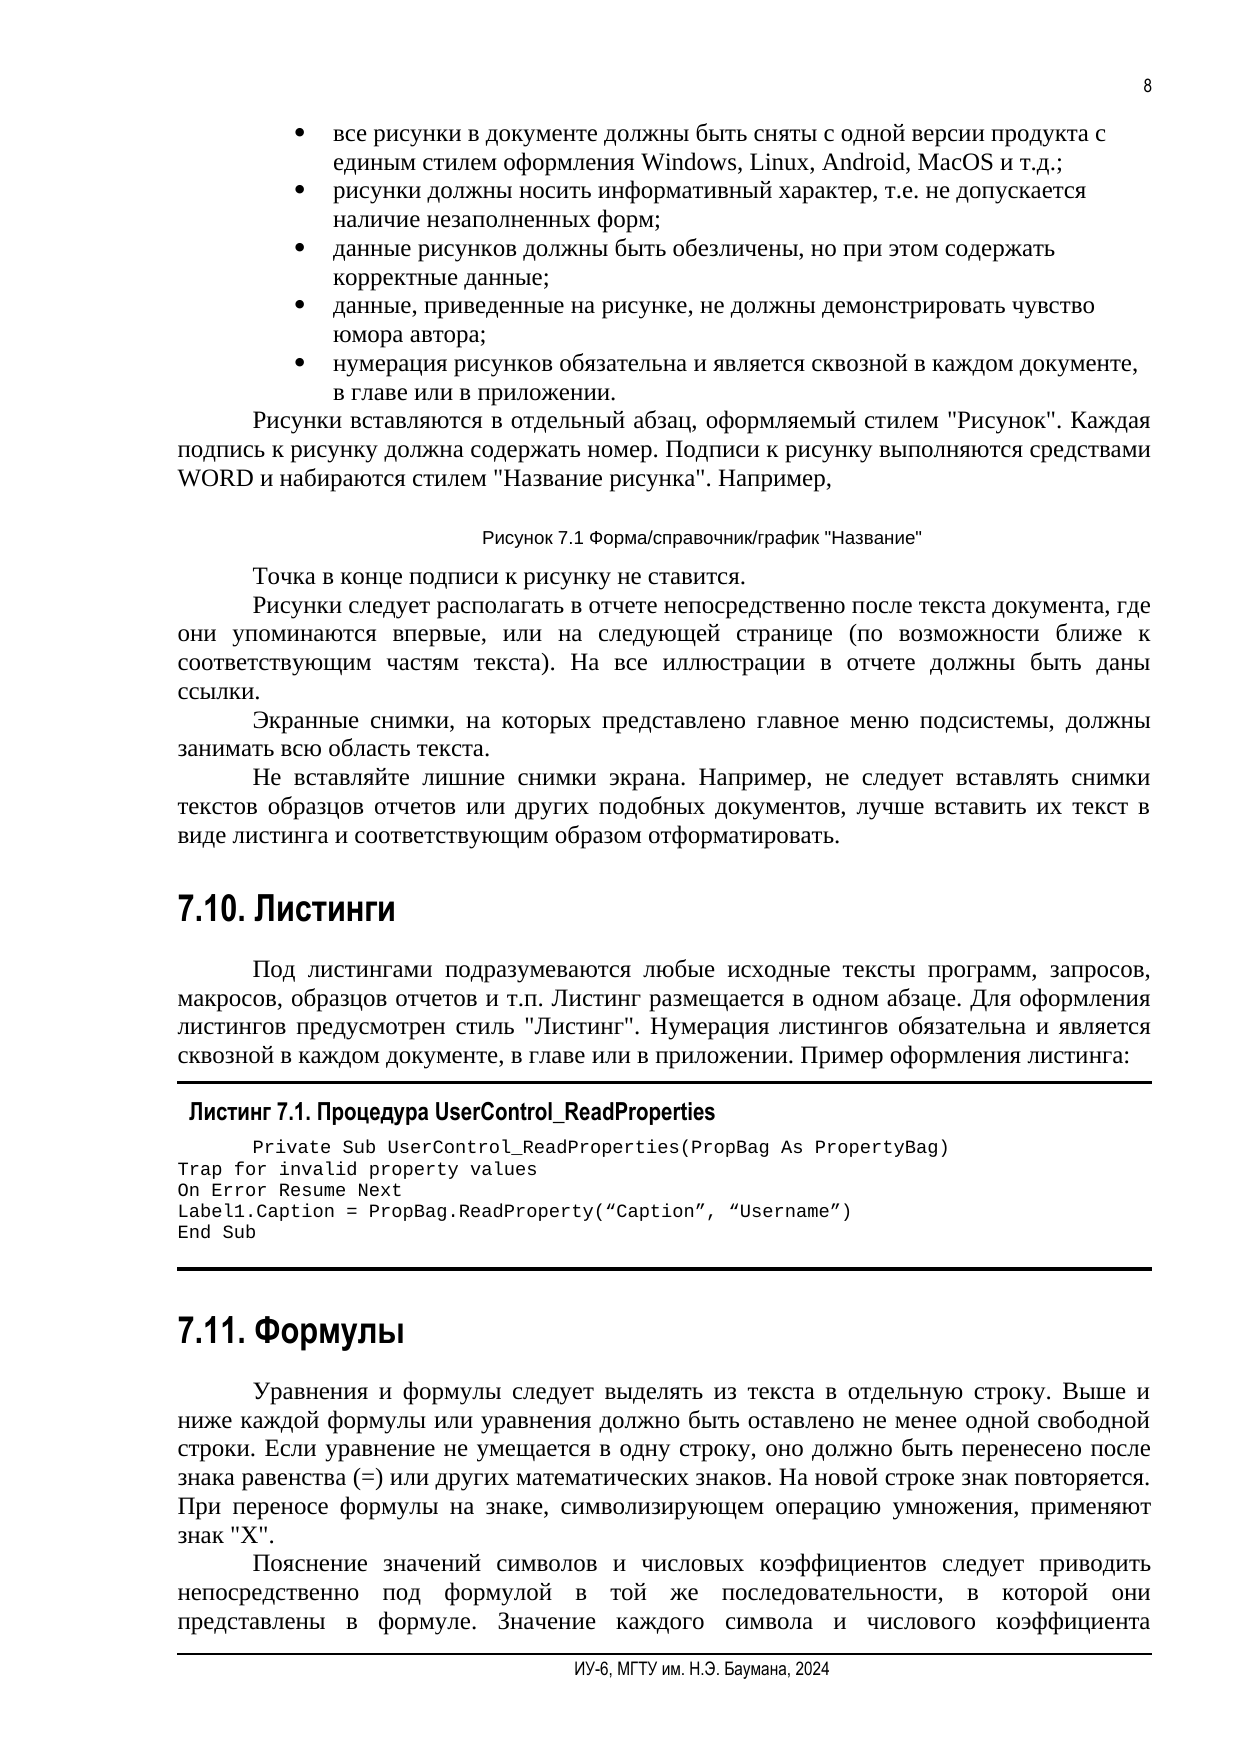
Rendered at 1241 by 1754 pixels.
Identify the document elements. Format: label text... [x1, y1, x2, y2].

text Рисунки следует располагать в отчете непосредственно после текста документа, где они упоминаются впервые, или на следующей странице (по возможности ближе к соответствующим частям текста). На все иллюстрации в отчете должны быть даны ссылки. [177, 590, 1152, 705]
text Рисунки вставляются в отдельный абзац, оформляемый стилем "Рисунок". Каждая подпись к рисунку должна содержать номер. Подписи к рисунку выполняются средствами WORD и набираются стилем "Название рисунка". Например, [177, 406, 1152, 492]
text Уравнения и формулы следует выделять из текста в отдельную строку. Выше и ниже каждой формулы или уравнения должно быть оставлено не менее одной свободной строки. Если уравнение не умещается в одну строку, оно должно быть перенесено после знака равенства (=) или других математических знаков. На новой строке знак повторяется. При переносе формулы на знаке, символизирующем операцию умножения, применяют знак "X". [177, 1376, 1152, 1548]
subtitle Листинги [177, 886, 1152, 929]
text Экранные снимки, на которых представлено главное меню подсистемы, должны занимать всю область текста. [177, 705, 1152, 762]
text Точка в конце подписи к рисунку не ставится. [177, 561, 1152, 590]
text Листинг 7.1. Процедура UserControl_ReadProperties [189, 1097, 1152, 1126]
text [177, 1548, 1152, 1635]
text Под листингами подразумеваются любые исходные тексты программ, запросов, макросов, образцов отчетов и т.п. Листинг размещается в одном абзаце. Для оформления листингов предусмотрен стиль "Листинг". Нумерация листингов обязательна и является сквозной в каждом документе, в главе или в приложении. Пример оформления листинга: [177, 954, 1152, 1069]
text Рисунок 7.1 Форма/справочник/график "Название" [236, 527, 1093, 548]
text данные рисунков должны быть обезличены, но при этом содержать корректные данные; [295, 233, 1152, 291]
text рисунки должны носить информативный характер, т.е. не допускается наличие незаполненных форм; [295, 176, 1152, 233]
text Private Sub UserControl_ReadProperties(PropBag As PropertyBag) Trap for invalid property values On Error Resume Next Label1.Caption = PropBag.ReadProperty(“Caption”, “Username”) End Sub [177, 1138, 1152, 1244]
text все рисунки в документе должны быть сняты с одной версии продукта с единым стилем оформления Windows, Linux, Android, MacOS и т.д.; [295, 118, 1152, 176]
subtitle Формулы [177, 1308, 1152, 1351]
text Не вставляйте лишние снимки экрана. Например, не следует вставлять снимки текстов образцов отчетов или других подобных документов, лучше вставить их текст в виде листинга и соответствующим образом отформатировать. [177, 762, 1152, 848]
text нумерация рисунков обязательна и является сквозной в каждом документе, в главе или в приложении. [295, 348, 1152, 406]
text данные, приведенные на рисунке, не должны демонстрировать чувство юмора автора; [295, 291, 1152, 348]
